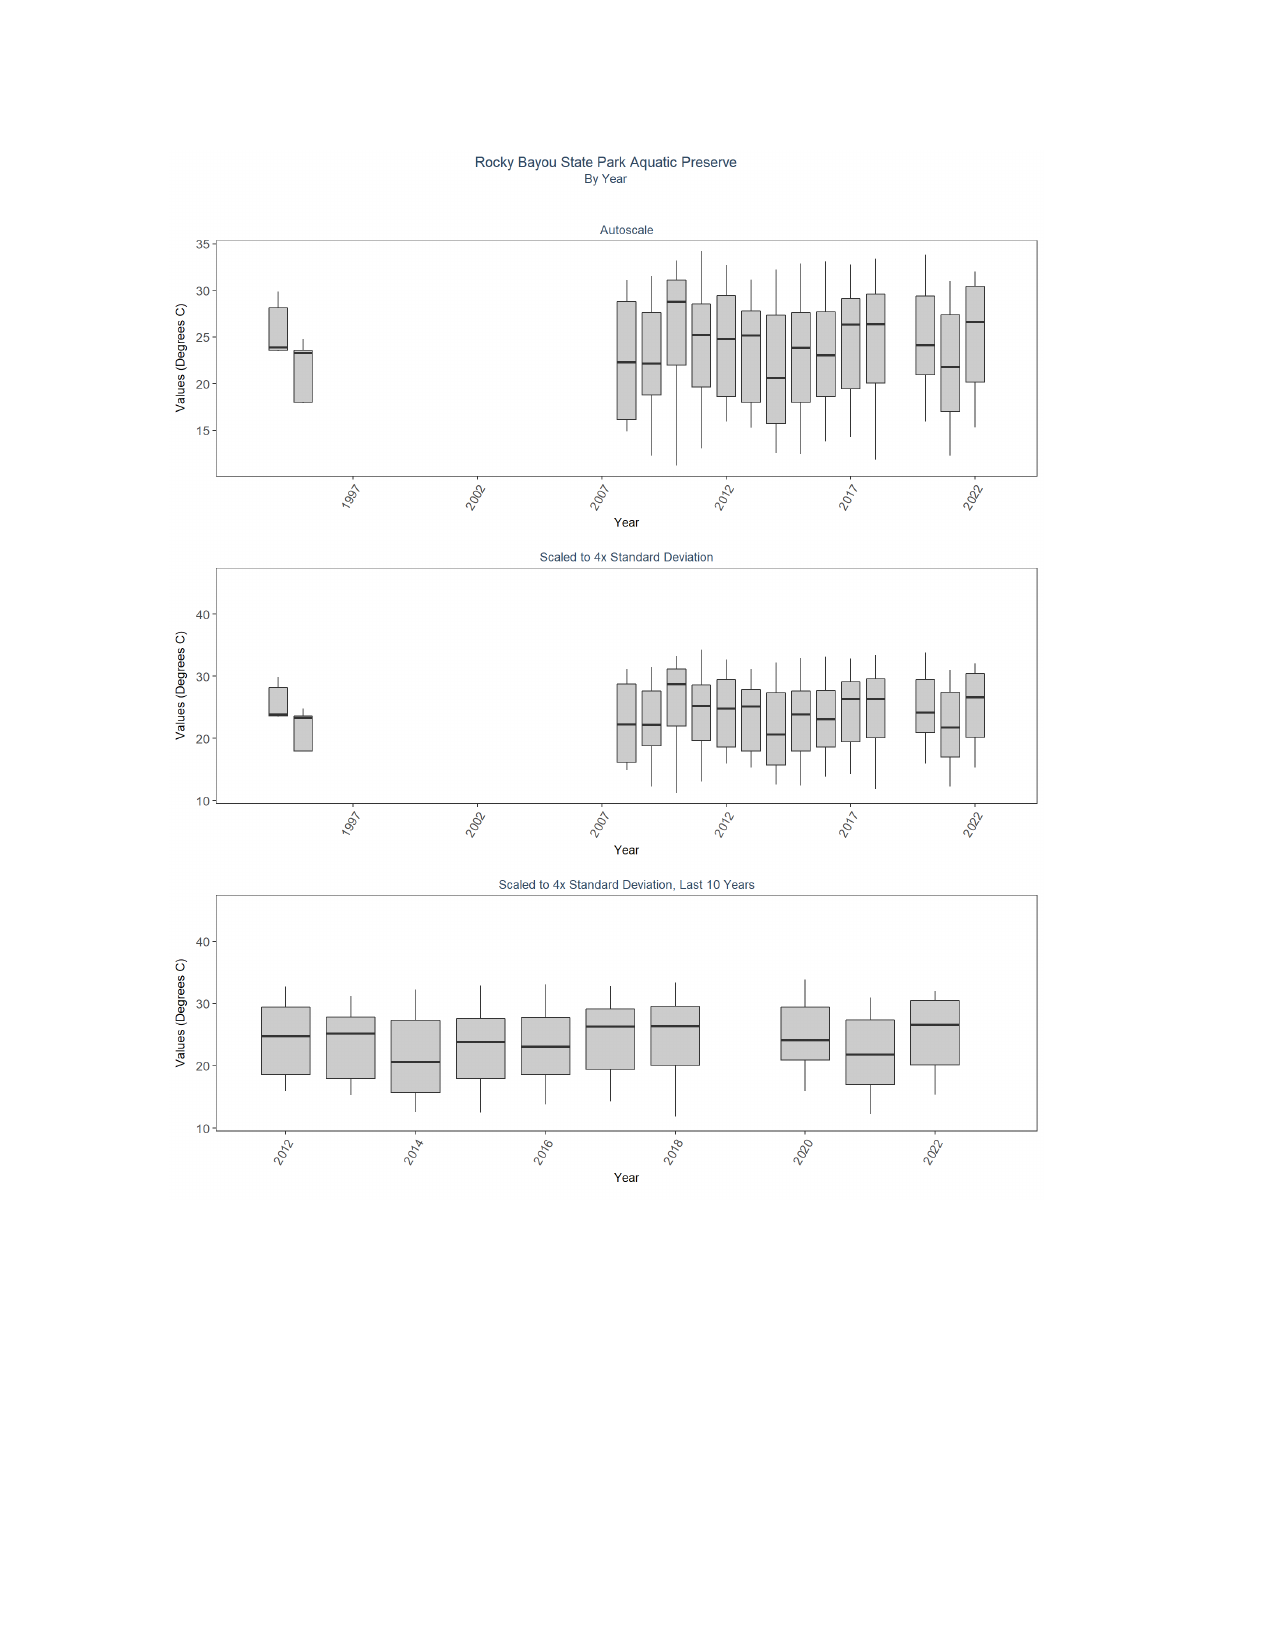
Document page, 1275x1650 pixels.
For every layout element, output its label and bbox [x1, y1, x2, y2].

picture [168, 150, 1044, 1200]
